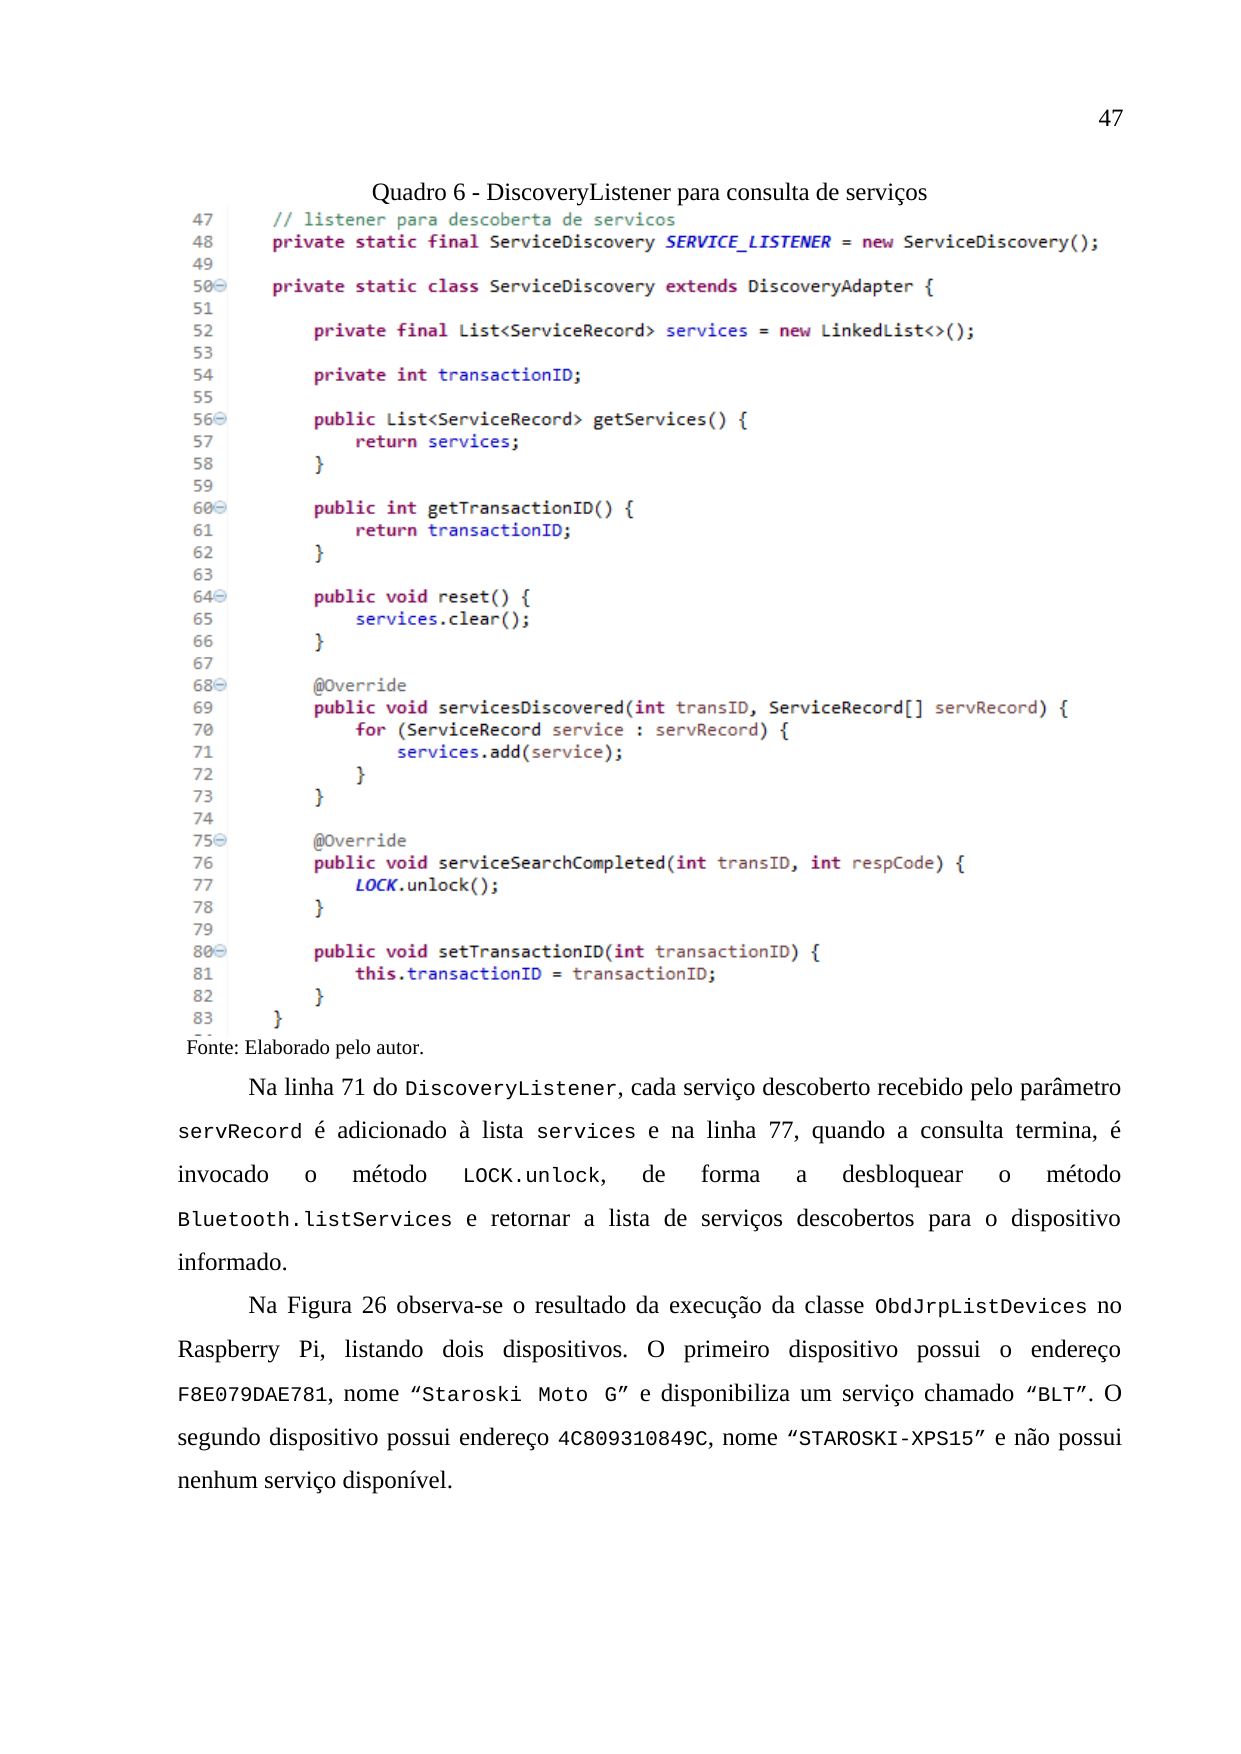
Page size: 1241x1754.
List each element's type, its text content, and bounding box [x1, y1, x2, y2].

picture [184, 206, 1115, 1036]
text Fonte: Elaborado pelo autor. [177, 1035, 1122, 1059]
text Na Figura 26 observa-se o resultado da execução da classe ObdJrpListDevices no Raspberry Pi, listando dois dispositivos. O primeiro dispositivo possui o endereço F8E079DAE781, nome “Staroski Moto G” e disponibiliza um serviço chamado “BLT”. O segundo dispositivo possui endereço 4C809310849C, nome “STAROSKI-XPS15” e não possui nenhum serviço disponível. [177, 1291, 1122, 1494]
text Na linha 71 do DiscoveryListener, cada serviço descoberto recebido pelo parâmetro servRecord é adicionado à lista services e na linha 77, quando a consulta termina, é invocado o método LOCK.unlock, de forma a desbloquear o método Bluetooth.listServices e retornar a lista de serviços descobertos para o dispositivo informado. [177, 1072, 1122, 1276]
